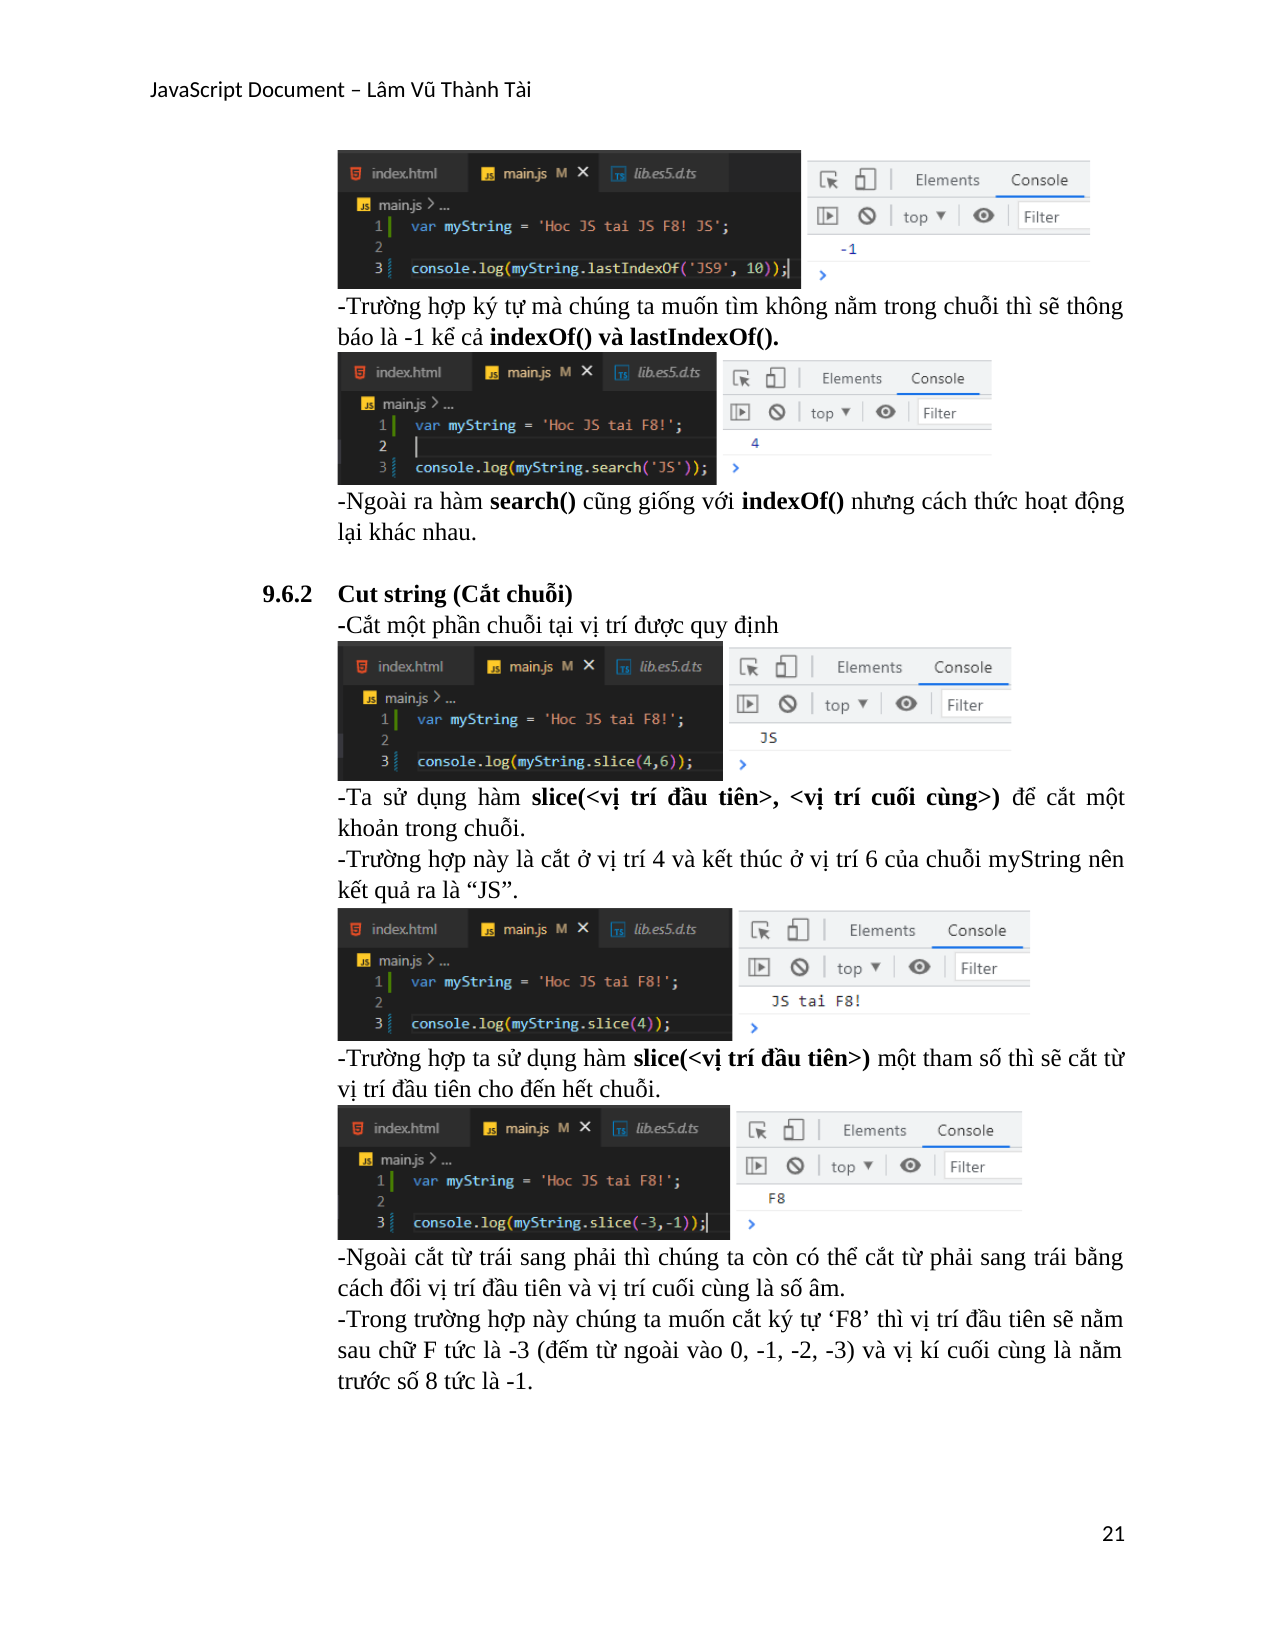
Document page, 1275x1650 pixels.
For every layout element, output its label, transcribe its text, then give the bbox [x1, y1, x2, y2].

list -Trường hợp này là cắt ở vị trí 4 và kết thúc ở vị trí 6 của chuỗi myString nên kết quả ra là “JS”. [337, 844, 1125, 904]
picture [337, 352, 717, 485]
picture [337, 1105, 731, 1240]
list Cut string (Cắt chuỗi) [262, 579, 1125, 608]
list -Ngoài ra hàm search() cũng giống với indexOf() nhưng cách thức hoạt động lại khác nhau. [337, 486, 1125, 546]
list -Trong trường hợp này chúng ta muốn cắt ký tự ‘F8’ thì vị trí đầu tiên sẽ nằm sau chữ F tức là -3 (đếm từ ngoài vào 0, -1, -2, -3) và vị kí cuối cùng là nằm trước số 8 tức là -1. [337, 1304, 1125, 1395]
picture [337, 908, 733, 1041]
picture [807, 155, 1091, 289]
list -Ngoài cắt từ trái sang phải thì chúng ta còn có thể cắt từ phải sang trái bằng cách đổi vị trí đầu tiên và vị trí cuối cùng là số âm. [337, 1242, 1125, 1302]
picture [738, 906, 1031, 1041]
picture [337, 641, 723, 781]
list -Cắt một phần chuỗi tại vị trí được quy định [337, 611, 1125, 639]
list -Ta sử dụng hàm slice(<vị trí đầu tiên>, <vị trí cuối cùng>) để cắt một khoản trong chuỗi. [337, 782, 1125, 842]
list -Trường hợp ta sử dụng hàm slice(<vị trí đầu tiên>) một tham số thì sẽ cắt từ vị trí đầu tiên cho đến hết chuỗi. [337, 1043, 1125, 1103]
picture [729, 644, 1012, 781]
picture [337, 150, 802, 289]
picture [736, 1108, 1023, 1240]
list -Trường hợp ký tự mà chúng ta muốn tìm không nằm trong chuỗi thì sẽ thông báo là -1 kể cả indexOf() và lastIndexOf(). [337, 291, 1125, 351]
picture [722, 357, 992, 485]
